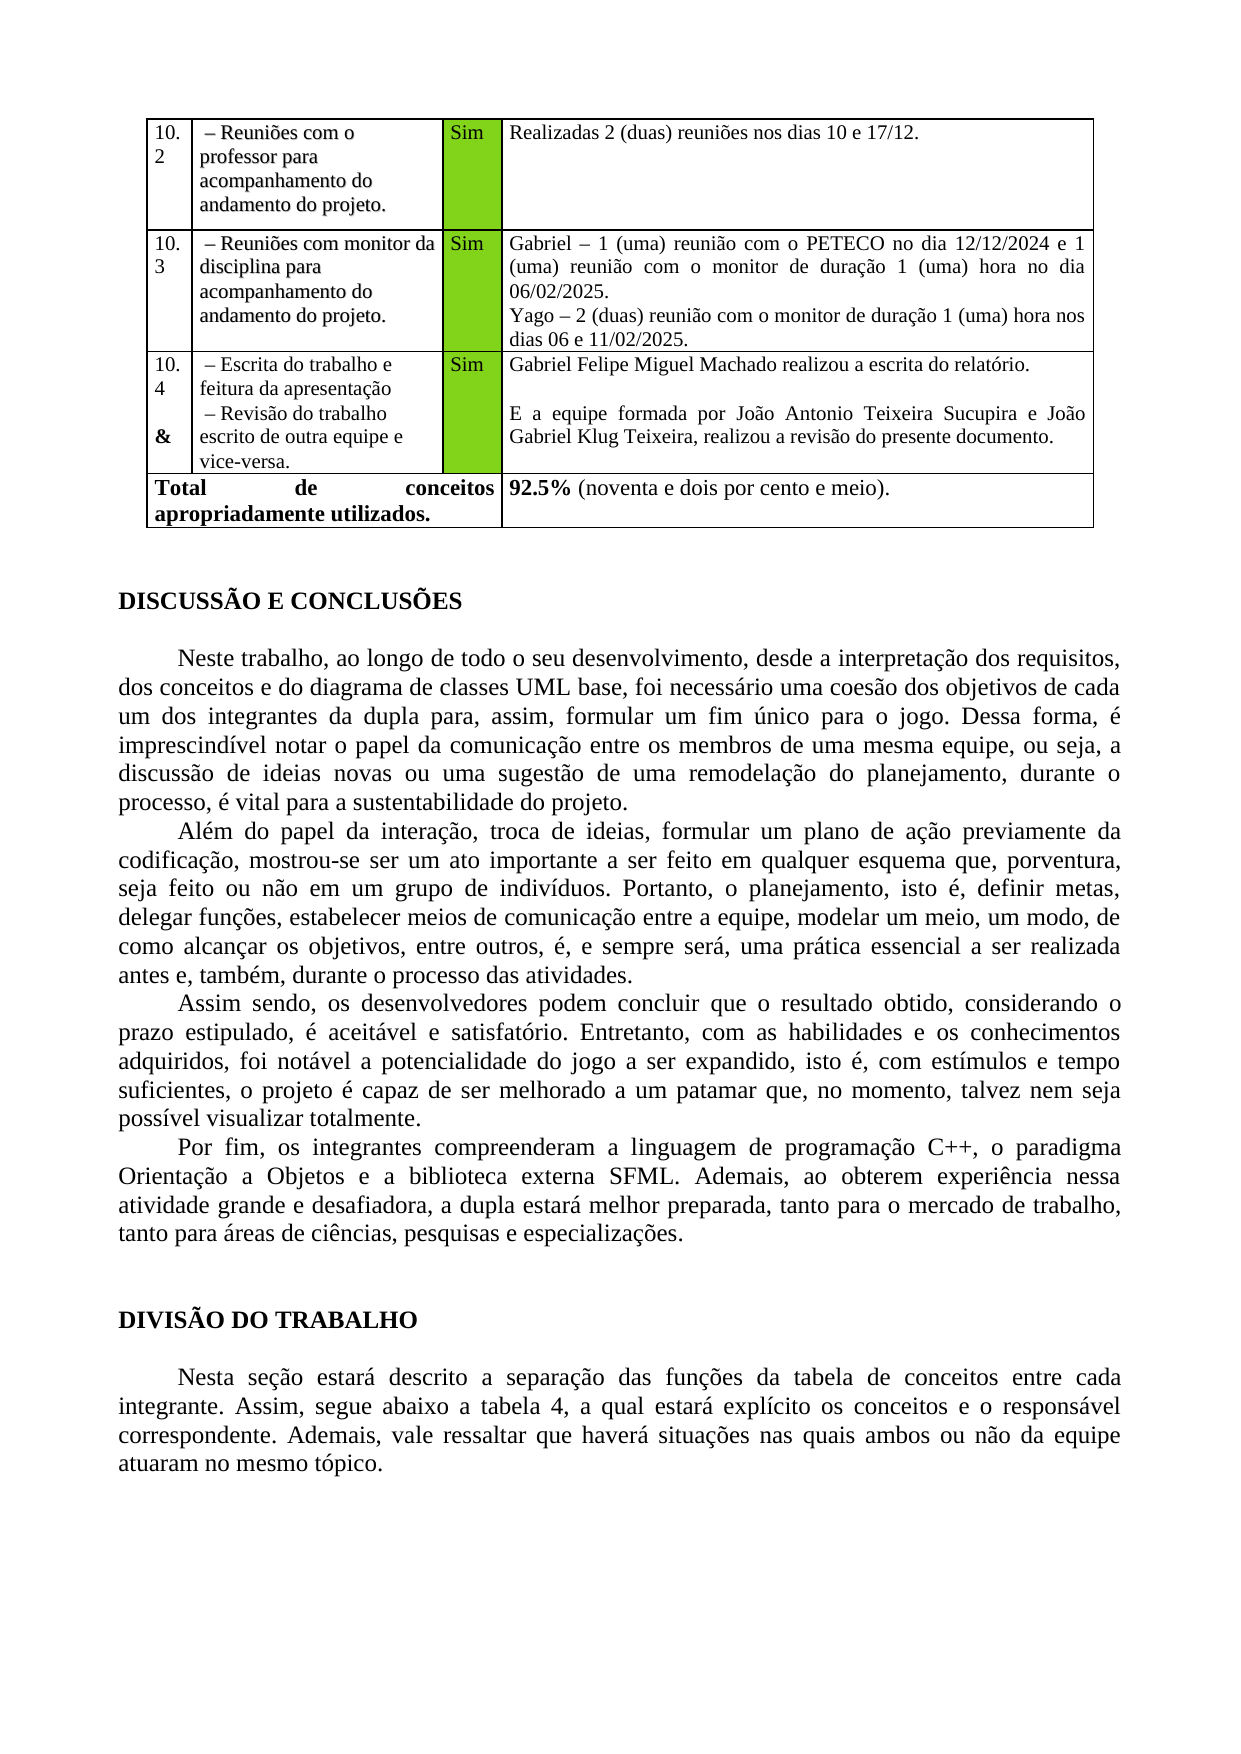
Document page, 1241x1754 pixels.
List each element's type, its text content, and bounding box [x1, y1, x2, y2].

table_cell Gabriel – 1 (uma) reunião com o PETECO no dia 12/12/2024 e 1 (uma) reunião com o monitor de duração 1 (uma) hora no dia 06/02/2025. Yago – 2 (duas) reunião com o monitor de duração 1 (uma) hora nos dias 06 e 11/02/2025. [503, 231, 1093, 351]
table_cell Sim [444, 231, 501, 351]
subtitle DIVISÃO DO TRABALHO [118, 1305, 1122, 1333]
text Nesta seção estará descrito a separação das funções da tabela de conceitos entre cada integrante. Assim, segue abaixo a tabela 4, a qual estará explícito os conceitos e o responsável correspondente. Ademais, vale ressaltar que haverá situações nas quais ambos ou não da equipe atuaram no mesmo tópico. [118, 1362, 1122, 1477]
table_cell Sim [444, 352, 501, 473]
table_cell – Escrita do trabalho e feitura da apresentação – Revisão do trabalho escrito de outra equipe e vice-versa. [193, 352, 442, 473]
table_cell Realizadas 2 (duas) reuniões nos dias 10 e 17/12. [503, 120, 1093, 229]
text Assim sendo, os desenvolvedores podem concluir que o resultado obtido, considerando o prazo estipulado, é aceitável e satisfatório. Entretanto, com as habilidades e os conhecimentos adquiridos, foi notável a potencialidade do jogo a ser expandido, isto é, com estímulos e tempo suficientes, o projeto é capaz de ser melhorado a um patamar que, no momento, talvez nem seja possível visualizar totalmente. [118, 988, 1122, 1132]
table_cell 10.4 & [148, 352, 191, 473]
table_cell 10.2 [148, 120, 191, 229]
text Por fim, os integrantes compreenderam a linguagem de programação C++, o paradigma Orientação a Objetos e a biblioteca externa SFML. Ademais, ao obterem experiência nessa atividade grande e desafiadora, a dupla estará melhor preparada, tanto para o mercado de trabalho, tanto para áreas de ciências, pesquisas e especializações. [118, 1132, 1122, 1247]
table_cell Sim [444, 120, 501, 229]
subtitle DISCUSSÃO E CONCLUSÕES [118, 586, 1122, 615]
text Além do papel da interação, troca de ideias, formular um plano de ação previamente da codificação, mostrou-se ser um ato importante a ser feito em qualquer esquema que, porventura, seja feito ou não em um grupo de indivíduos. Portanto, o planejamento, isto é, definir metas, delegar funções, estabelecer meios de comunicação entre a equipe, modelar um meio, um modo, de como alcançar os objetivos, entre outros, é, e sempre será, uma prática essencial a ser realizada antes e, também, durante o processo das atividades. [118, 816, 1122, 988]
table_cell – Reuniões com monitor da disciplina para acompanhamento do andamento do projeto. [193, 231, 442, 351]
table_cell Total de conceitos apropriadamente utilizados. [148, 474, 501, 527]
table_cell 10.3 [148, 231, 191, 351]
text Neste trabalho, ao longo de todo o seu desenvolvimento, desde a interpretação dos requisitos, dos conceitos e do diagrama de classes UML base, foi necessário uma coesão dos objetivos de cada um dos integrantes da dupla para, assim, formular um fim único para o jogo. Dessa forma, é imprescindível notar o papel da comunicação entre os membros de uma mesma equipe, ou seja, a discussão de ideias novas ou uma sugestão de uma remodelação do planejamento, durante o processo, é vital para a sustentabilidade do projeto. [118, 643, 1122, 816]
table_cell – Reuniões com o professor para acompanhamento do andamento do projeto. [193, 120, 442, 229]
table_cell 92.5% (noventa e dois por cento e meio). [503, 474, 1093, 527]
table_cell Gabriel Felipe Miguel Machado realizou a escrita do relatório. E a equipe formada por João Antonio Teixeira Sucupira e João Gabriel Klug Teixeira, realizou a revisão do presente documento. [503, 352, 1093, 473]
